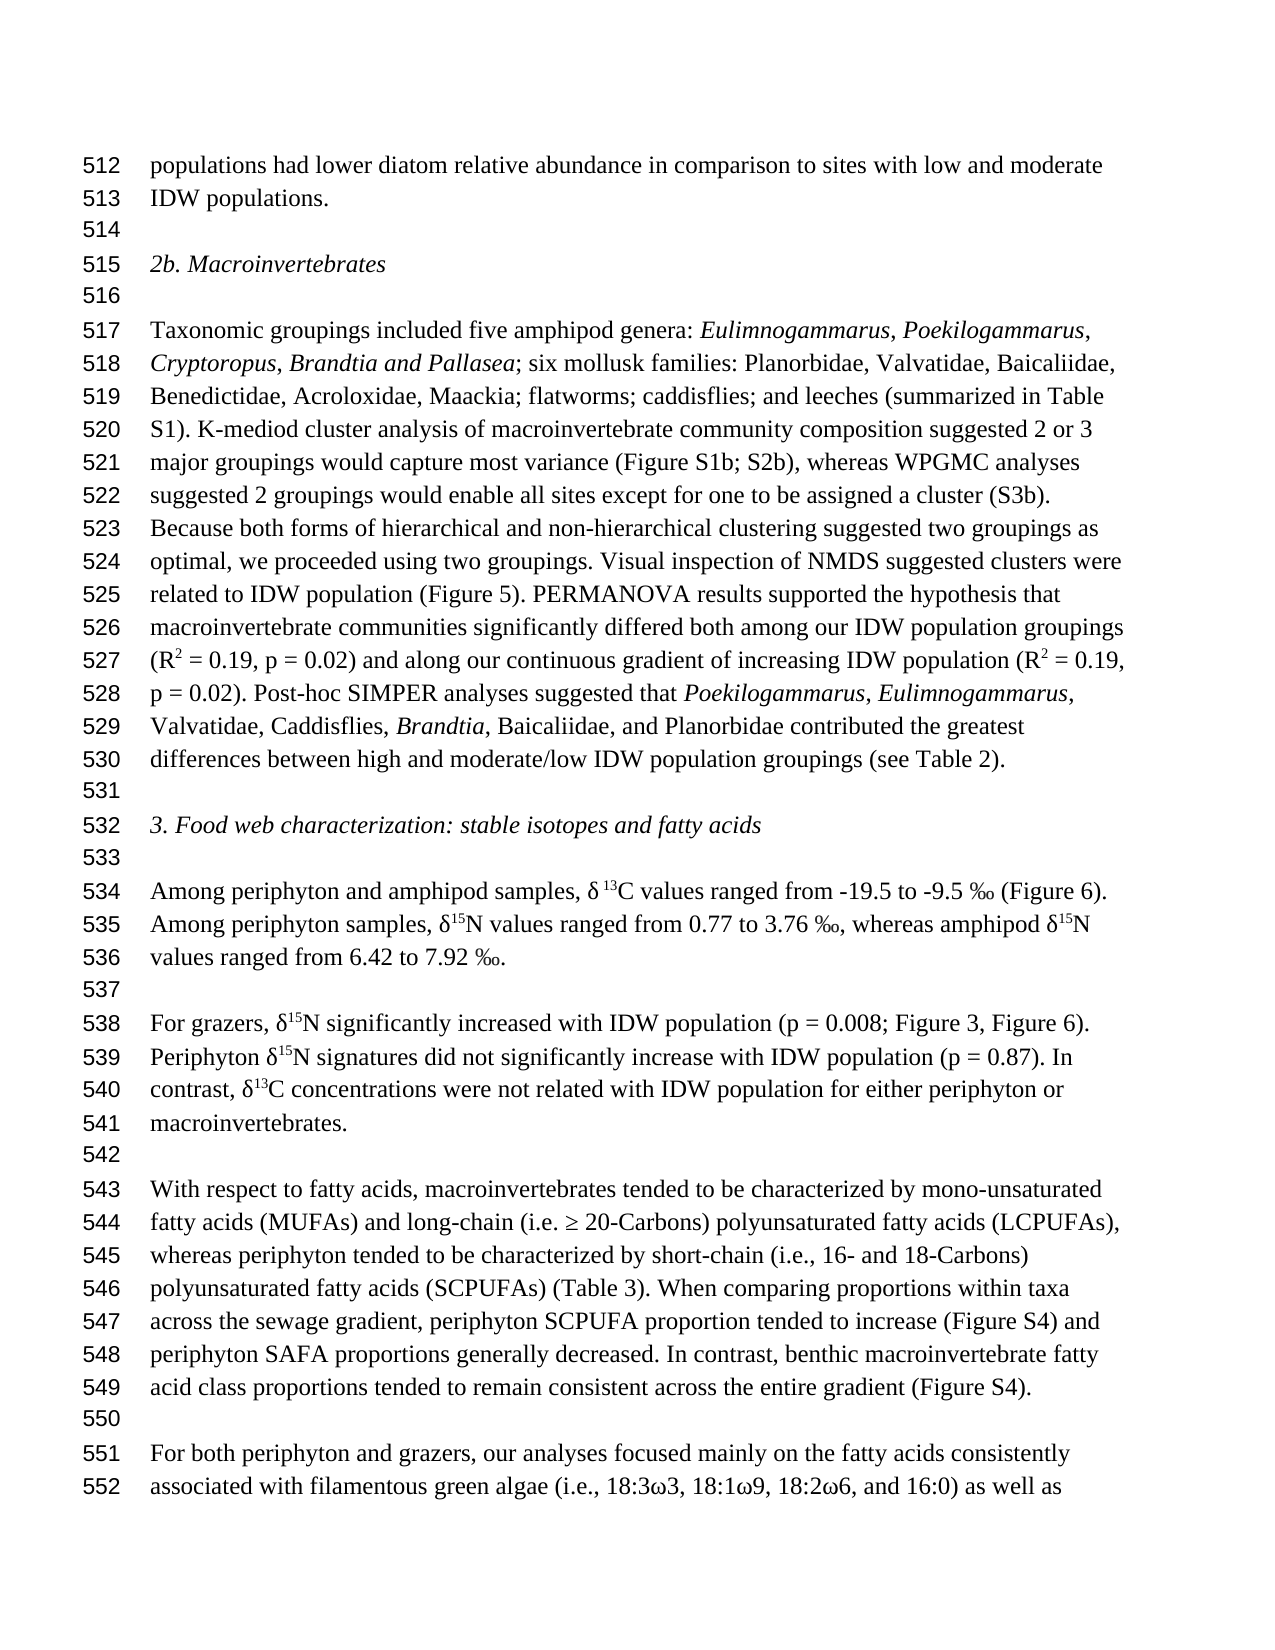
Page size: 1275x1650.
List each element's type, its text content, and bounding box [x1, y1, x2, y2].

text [150, 1438, 1125, 1499]
text Taxonomic groupings included five amphipod genera: Eulimnogammarus, Poekilogammarus, Cryptoropus, Brandtia and Pallasea; six mollusk families: Planorbidae, Valvatidae, Baicaliidae, Benedictidae, Acroloxidae, Maackia; flatworms; caddisflies; and leeches (summarized in Table S1). K-mediod cluster analysis of macroinvertebrate community composition suggested 2 or 3 major groupings would capture most variance (Figure S1b; S2b), whereas WPGMC analyses suggested 2 groupings would enable all sites except for one to be assigned a cluster (S3b). Because both forms of hierarchical and non-hierarchical clustering suggested two groupings as optimal, we proceeded using two groupings. Visual inspection of NMDS suggested clusters were related to IDW population (Figure 5). PERMANOVA results supported the hypothesis that macroinvertebrate communities significantly differed both among our IDW population groupings (R2 = 0.19, p = 0.02) and along our continuous gradient of increasing IDW population (R2 = 0.19, p = 0.02). Post-hoc SIMPER analyses suggested that Poekilogammarus, Eulimnogammarus, Valvatidae, Caddisflies, Brandtia, Baicaliidae, and Planorbidae contributed the greatest differences between high and moderate/low IDW population groupings (see Table 2). [150, 315, 1125, 773]
text For grazers, δ15N significantly increased with IDW population (p = 0.008; Figure 3, Figure 6). Periphyton δ15N signatures did not significantly increase with IDW population (p = 0.87). In contrast, δ13C concentrations were not related with IDW population for either periphyton or macroinvertebrates. [150, 1008, 1125, 1136]
text 3. Food web characterization: stable isotopes and fatty acids [150, 810, 1125, 839]
text With respect to fatty acids, macroinvertebrates tended to be characterized by mono-unsaturated fatty acids (MUFAs) and long-chain (i.e. ≥ 20-Carbons) polyunsaturated fatty acids (LCPUFAs), whereas periphyton tended to be characterized by short-chain (i.e., 16- and 18-Carbons) polyunsaturated fatty acids (SCPUFAs) (Table 3). When comparing proportions within taxa across the sewage gradient, periphyton SCPUFA proportion tended to increase (Figure S4) and periphyton SAFA proportions generally decreased. In contrast, benthic macroinvertebrate fatty acid class proportions tended to remain consistent across the entire gradient (Figure S4). [150, 1174, 1125, 1401]
text 2b. Macroinvertebrates [150, 249, 1125, 278]
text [150, 150, 1125, 212]
text Among periphyton and amphipod samples, δ 13C values ranged from -19.5 to -9.5 ‰ (Figure 6). Among periphyton samples, δ15N values ranged from 0.77 to 3.76 ‰, whereas amphipod δ15N values ranged from 6.42 to 7.92 ‰. [150, 876, 1125, 971]
